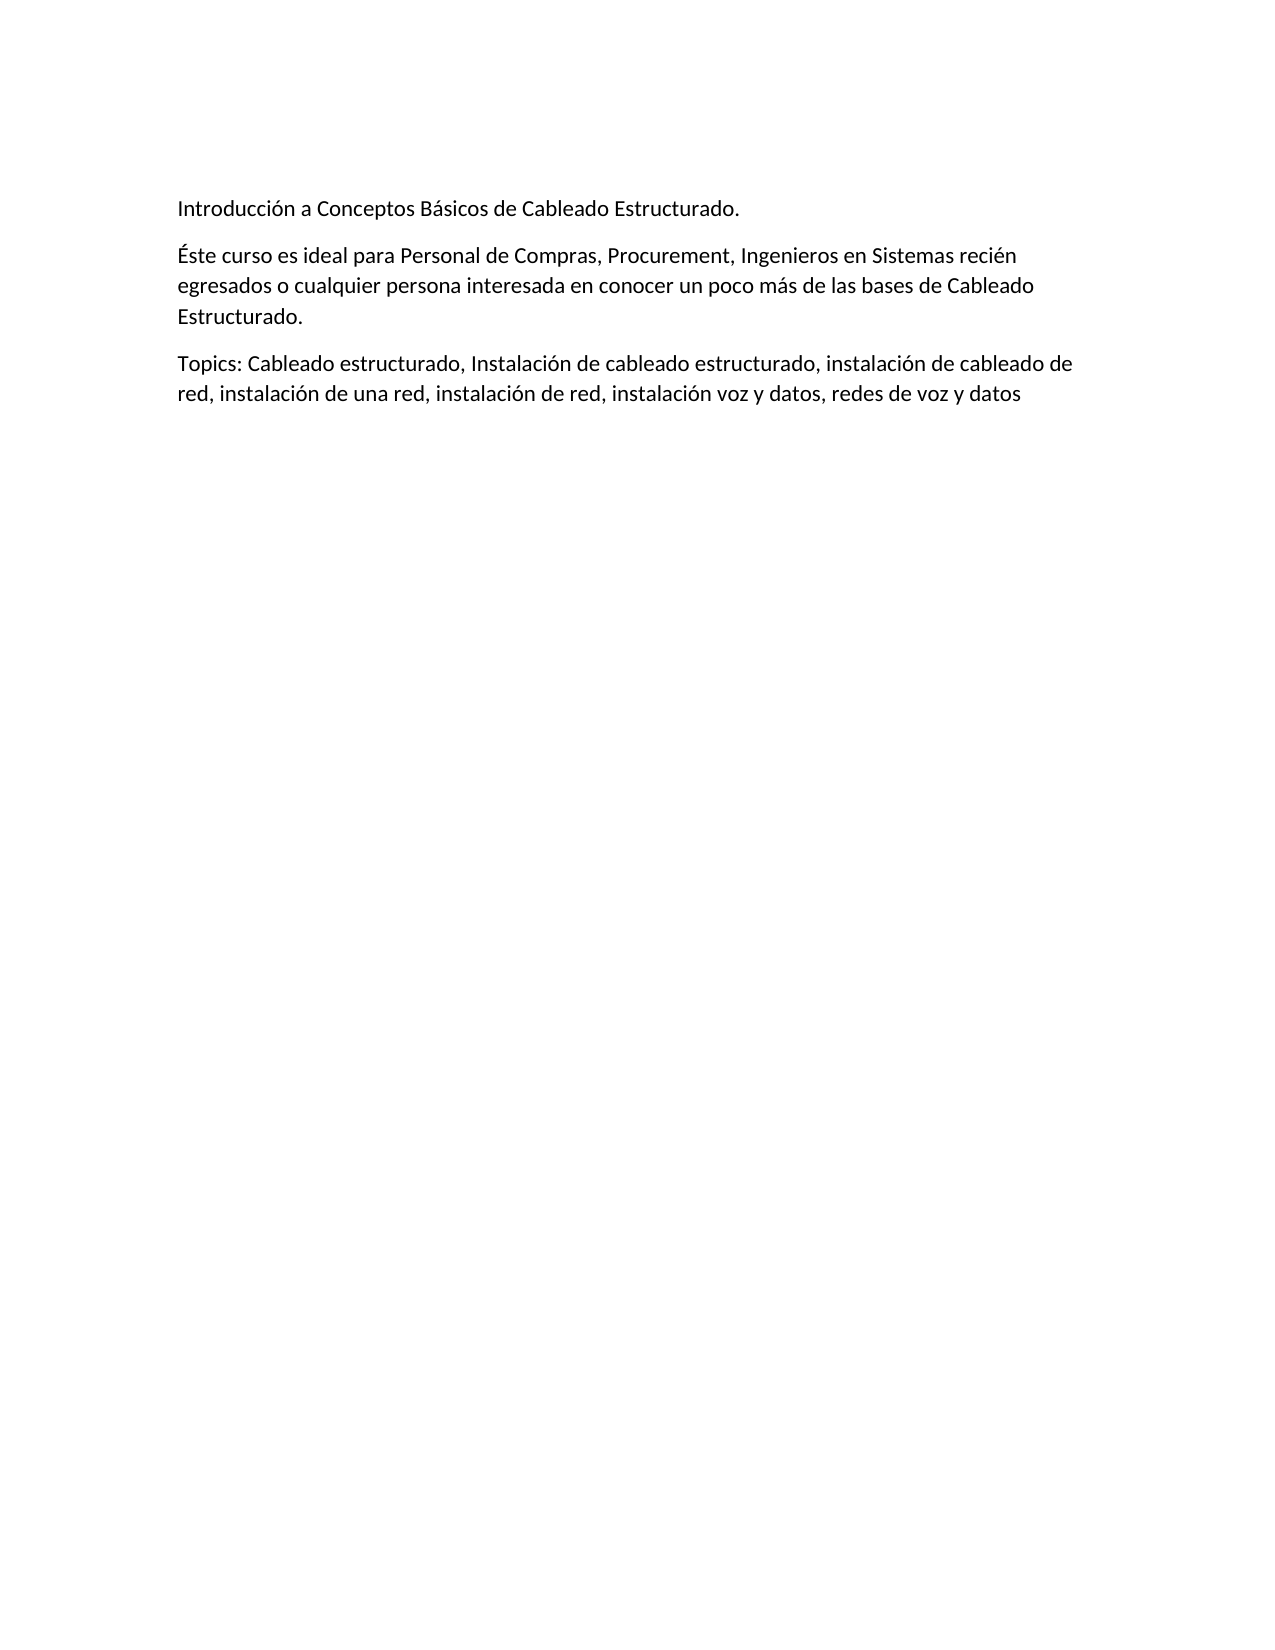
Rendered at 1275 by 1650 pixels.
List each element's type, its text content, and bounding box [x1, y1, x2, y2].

text Éste curso es ideal para Personal de Compras, Procurement, Ingenieros en Sistemas recién egresados o cualquier persona interesada en conocer un poco más de las bases de Cableado Estructurado. [177, 241, 1098, 330]
text Introducción a Conceptos Básicos de Cableado Estructurado. [177, 194, 1098, 222]
text Topics: Cableado estructurado, Instalación de cableado estructurado, instalación de cableado de red, instalación de una red, instalación de red, instalación voz y datos, redes de voz y datos [177, 349, 1098, 407]
